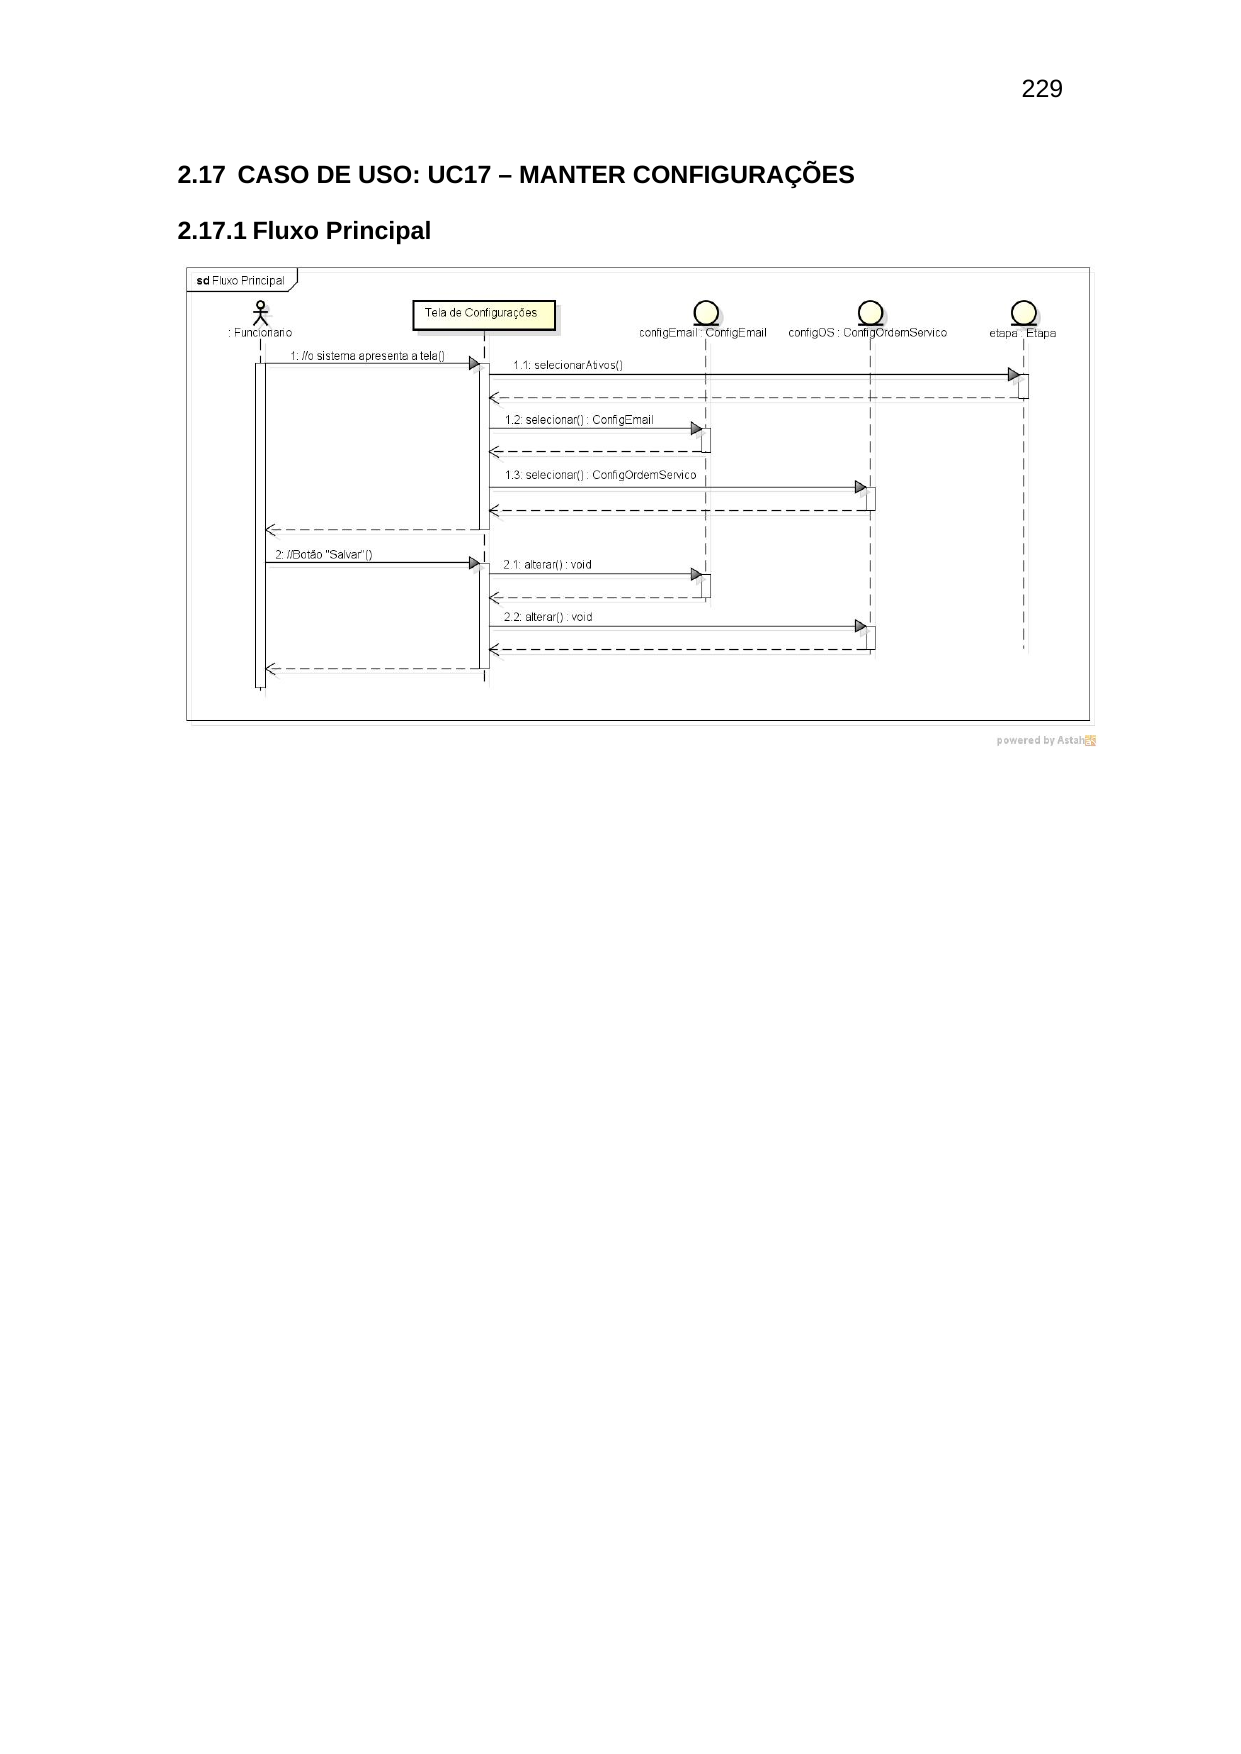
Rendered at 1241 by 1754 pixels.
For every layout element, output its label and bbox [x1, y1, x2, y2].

picture [177, 258, 1099, 749]
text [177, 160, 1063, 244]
